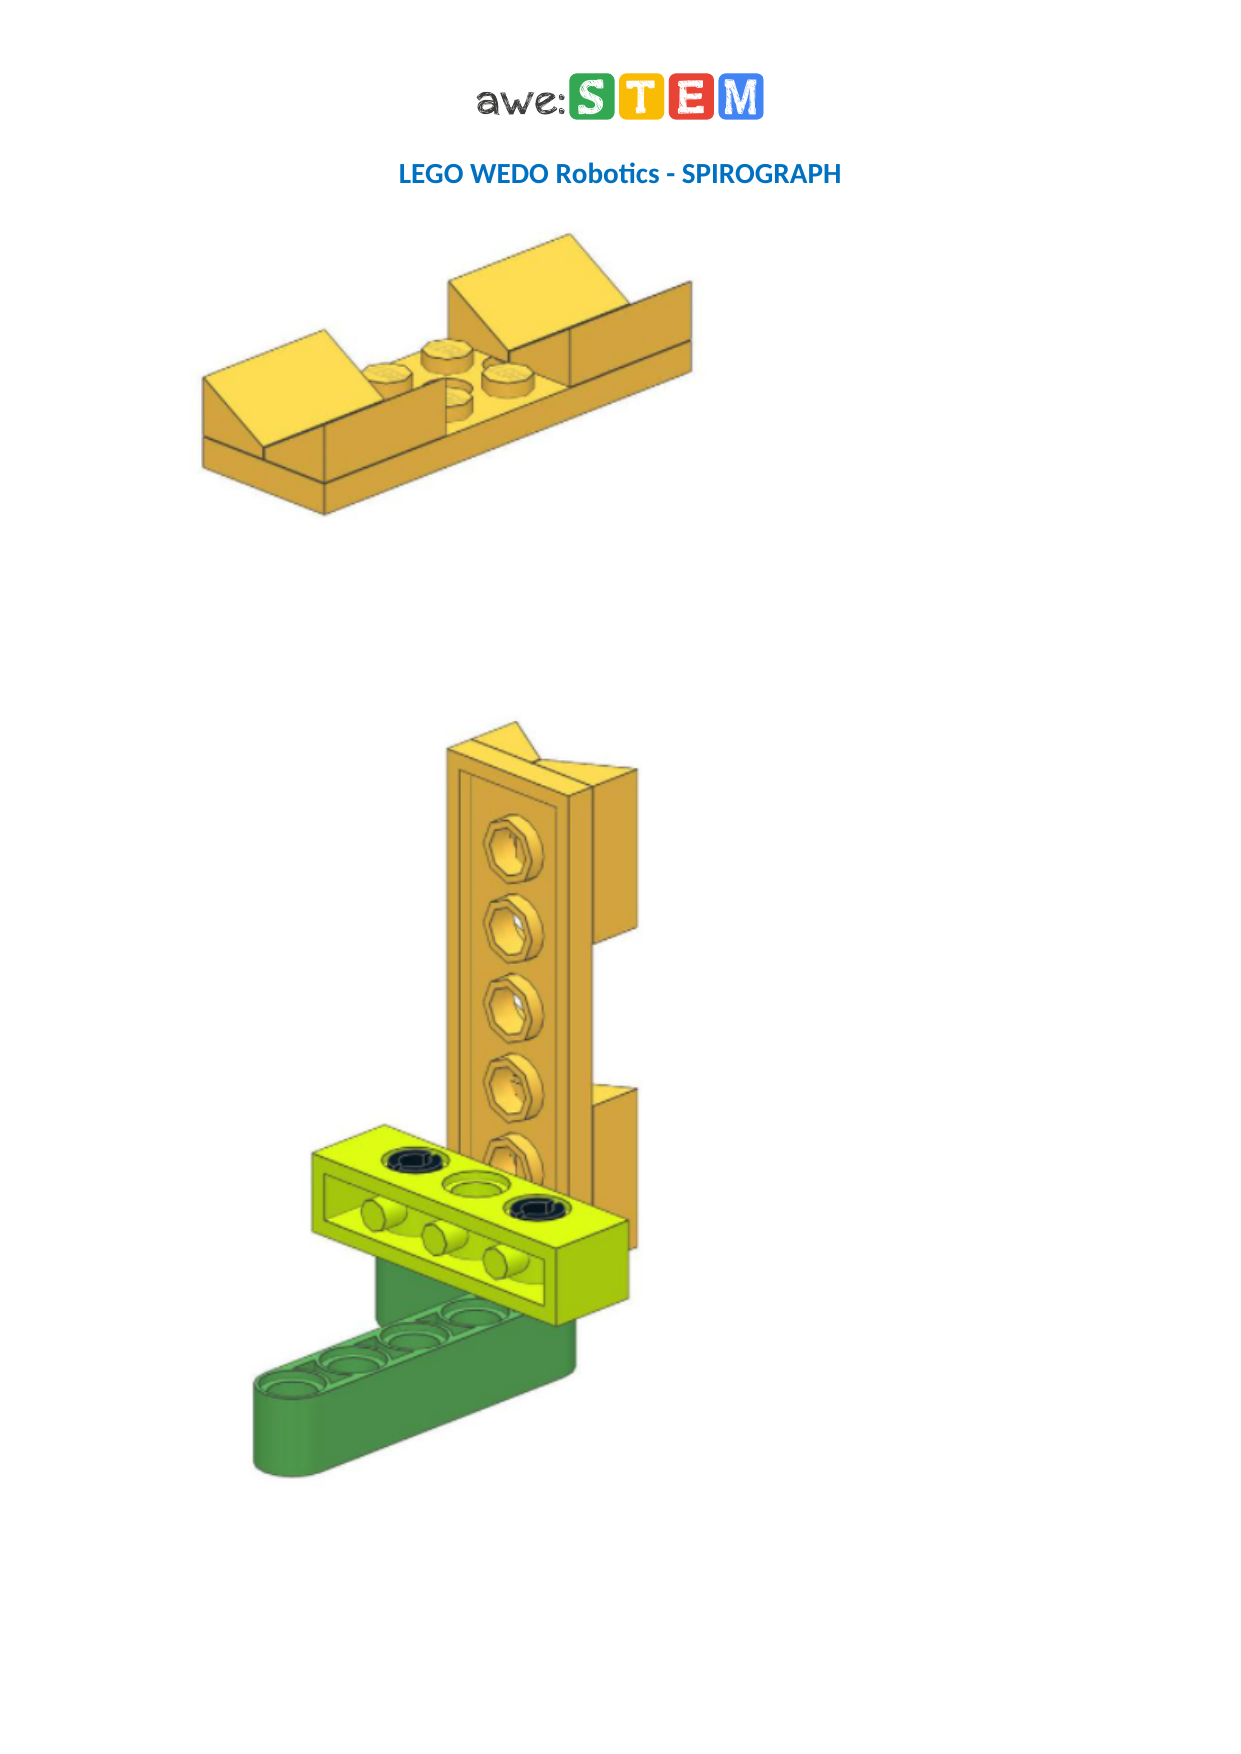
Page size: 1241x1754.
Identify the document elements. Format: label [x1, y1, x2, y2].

picture [476, 73, 764, 127]
picture [150, 190, 791, 608]
picture [150, 673, 761, 1510]
